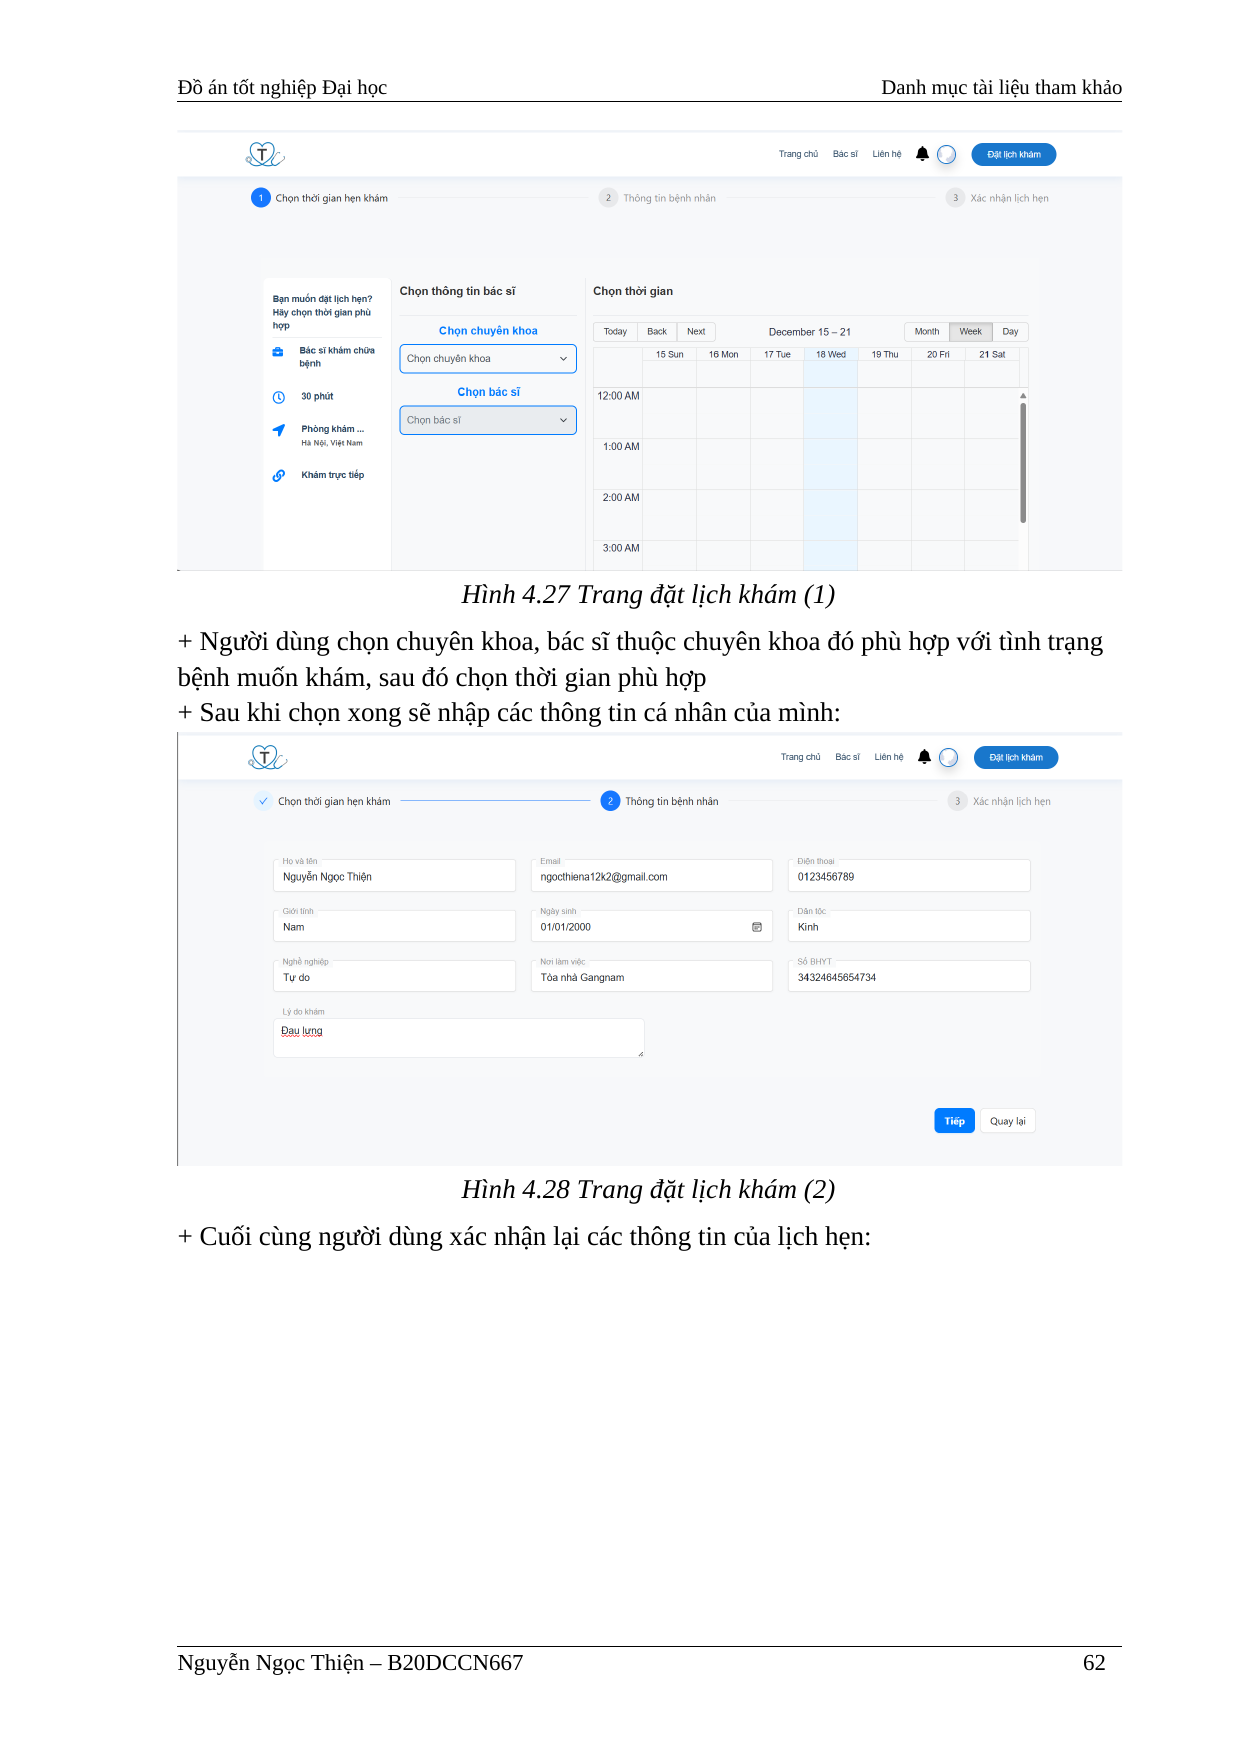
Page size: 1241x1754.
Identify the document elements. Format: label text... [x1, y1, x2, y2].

subtitle Hình 4.28 Trang đặt lịch khám (2) [177, 1173, 1122, 1204]
picture [177, 732, 1123, 1166]
subtitle Hình 4.27 Trang đặt lịch khám (1) [177, 578, 1122, 609]
text + Cuối cùng người dùng xác nhận lại các thông tin của lịch hẹn: [177, 1220, 1122, 1251]
picture [177, 130, 1123, 571]
text + Người dùng chọn chuyên khoa, bác sĩ thuộc chuyên khoa đó phù hợp với tình trạng bệnh muốn khám, sau đó chọn thời gian phù hợp + Sau khi chọn xong sẽ nhập các thông tin cá nhân của mình: [177, 625, 1122, 727]
